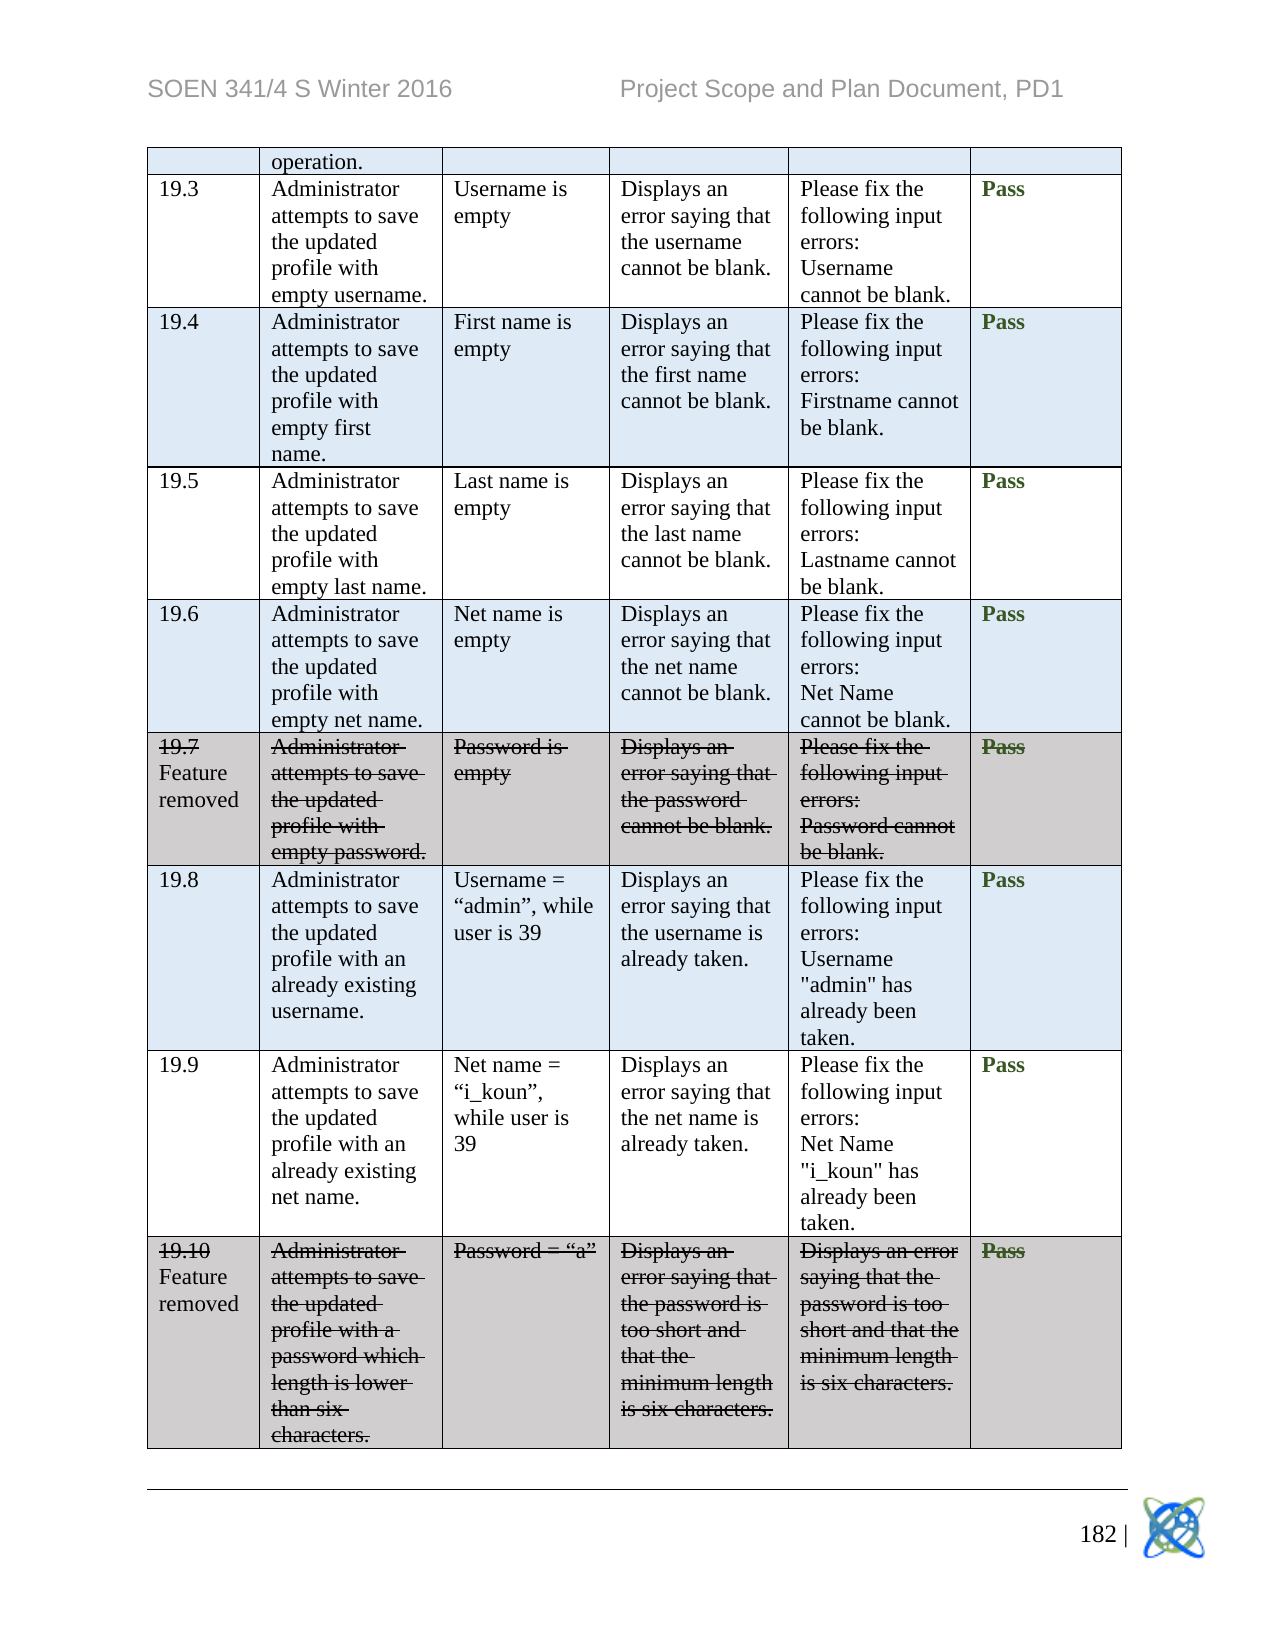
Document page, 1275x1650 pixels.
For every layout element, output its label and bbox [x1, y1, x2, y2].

picture [1123, 1490, 1224, 1566]
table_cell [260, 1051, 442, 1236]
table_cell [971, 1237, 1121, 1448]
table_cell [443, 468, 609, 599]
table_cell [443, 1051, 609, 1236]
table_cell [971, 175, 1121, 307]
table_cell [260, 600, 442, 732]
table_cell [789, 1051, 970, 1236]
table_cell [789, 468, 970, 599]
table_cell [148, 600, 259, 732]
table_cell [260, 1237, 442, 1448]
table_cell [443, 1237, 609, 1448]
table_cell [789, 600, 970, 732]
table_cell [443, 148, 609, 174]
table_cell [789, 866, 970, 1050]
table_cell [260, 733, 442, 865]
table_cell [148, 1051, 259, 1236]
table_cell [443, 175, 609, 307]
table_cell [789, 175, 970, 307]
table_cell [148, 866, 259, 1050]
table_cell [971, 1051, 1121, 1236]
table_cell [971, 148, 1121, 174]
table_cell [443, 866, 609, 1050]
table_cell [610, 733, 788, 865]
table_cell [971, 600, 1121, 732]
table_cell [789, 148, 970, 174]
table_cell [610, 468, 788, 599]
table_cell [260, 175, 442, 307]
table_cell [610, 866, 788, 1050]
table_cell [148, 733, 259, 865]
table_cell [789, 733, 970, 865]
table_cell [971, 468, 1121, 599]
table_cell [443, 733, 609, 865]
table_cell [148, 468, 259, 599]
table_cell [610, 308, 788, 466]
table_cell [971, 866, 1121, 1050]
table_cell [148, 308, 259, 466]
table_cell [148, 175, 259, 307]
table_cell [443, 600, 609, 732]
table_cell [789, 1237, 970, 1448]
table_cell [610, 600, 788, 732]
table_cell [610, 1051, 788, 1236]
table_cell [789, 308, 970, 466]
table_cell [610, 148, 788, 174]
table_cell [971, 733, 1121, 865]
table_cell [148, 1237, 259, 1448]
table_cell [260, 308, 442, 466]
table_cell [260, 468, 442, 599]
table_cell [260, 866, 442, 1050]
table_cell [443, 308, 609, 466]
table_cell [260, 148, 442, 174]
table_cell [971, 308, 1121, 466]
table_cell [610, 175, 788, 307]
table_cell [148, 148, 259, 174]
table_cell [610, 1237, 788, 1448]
